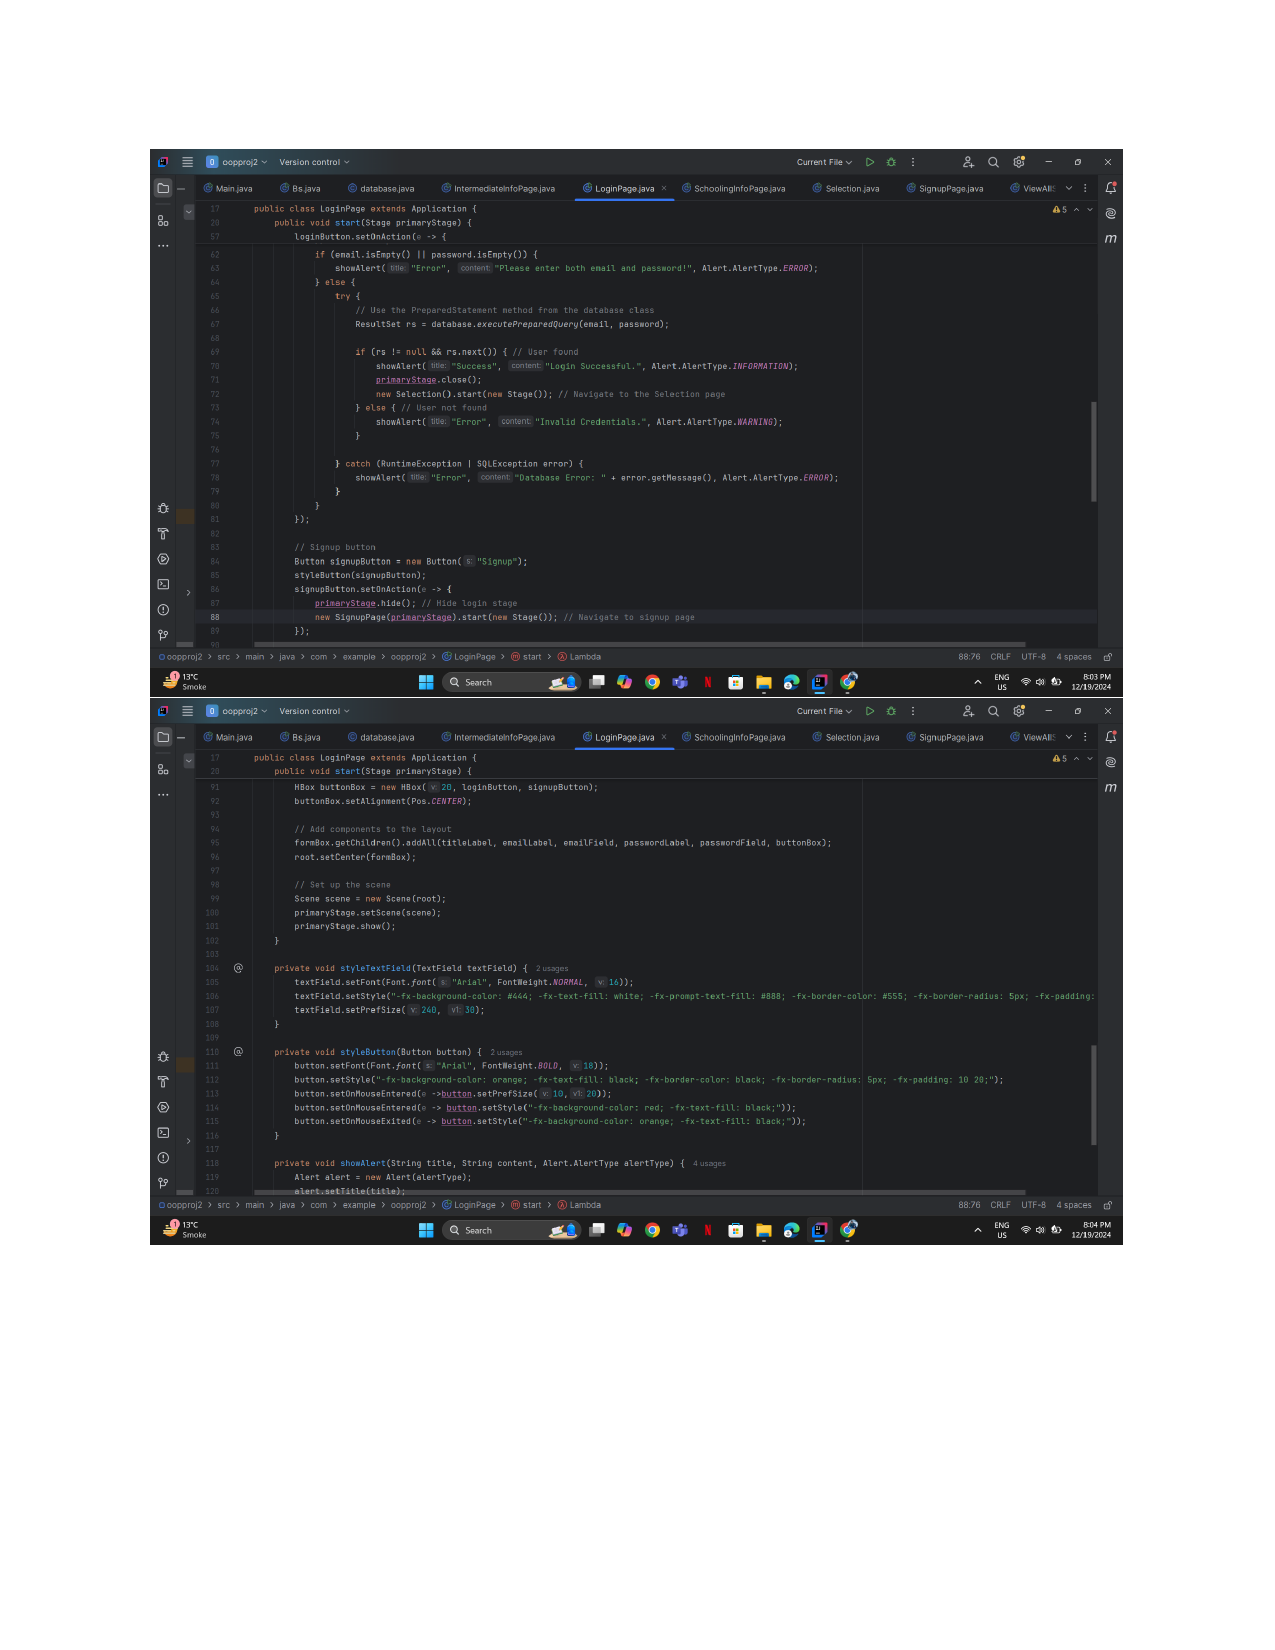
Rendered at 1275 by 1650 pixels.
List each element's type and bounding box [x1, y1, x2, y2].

picture [150, 698, 1123, 1245]
picture [150, 149, 1123, 697]
